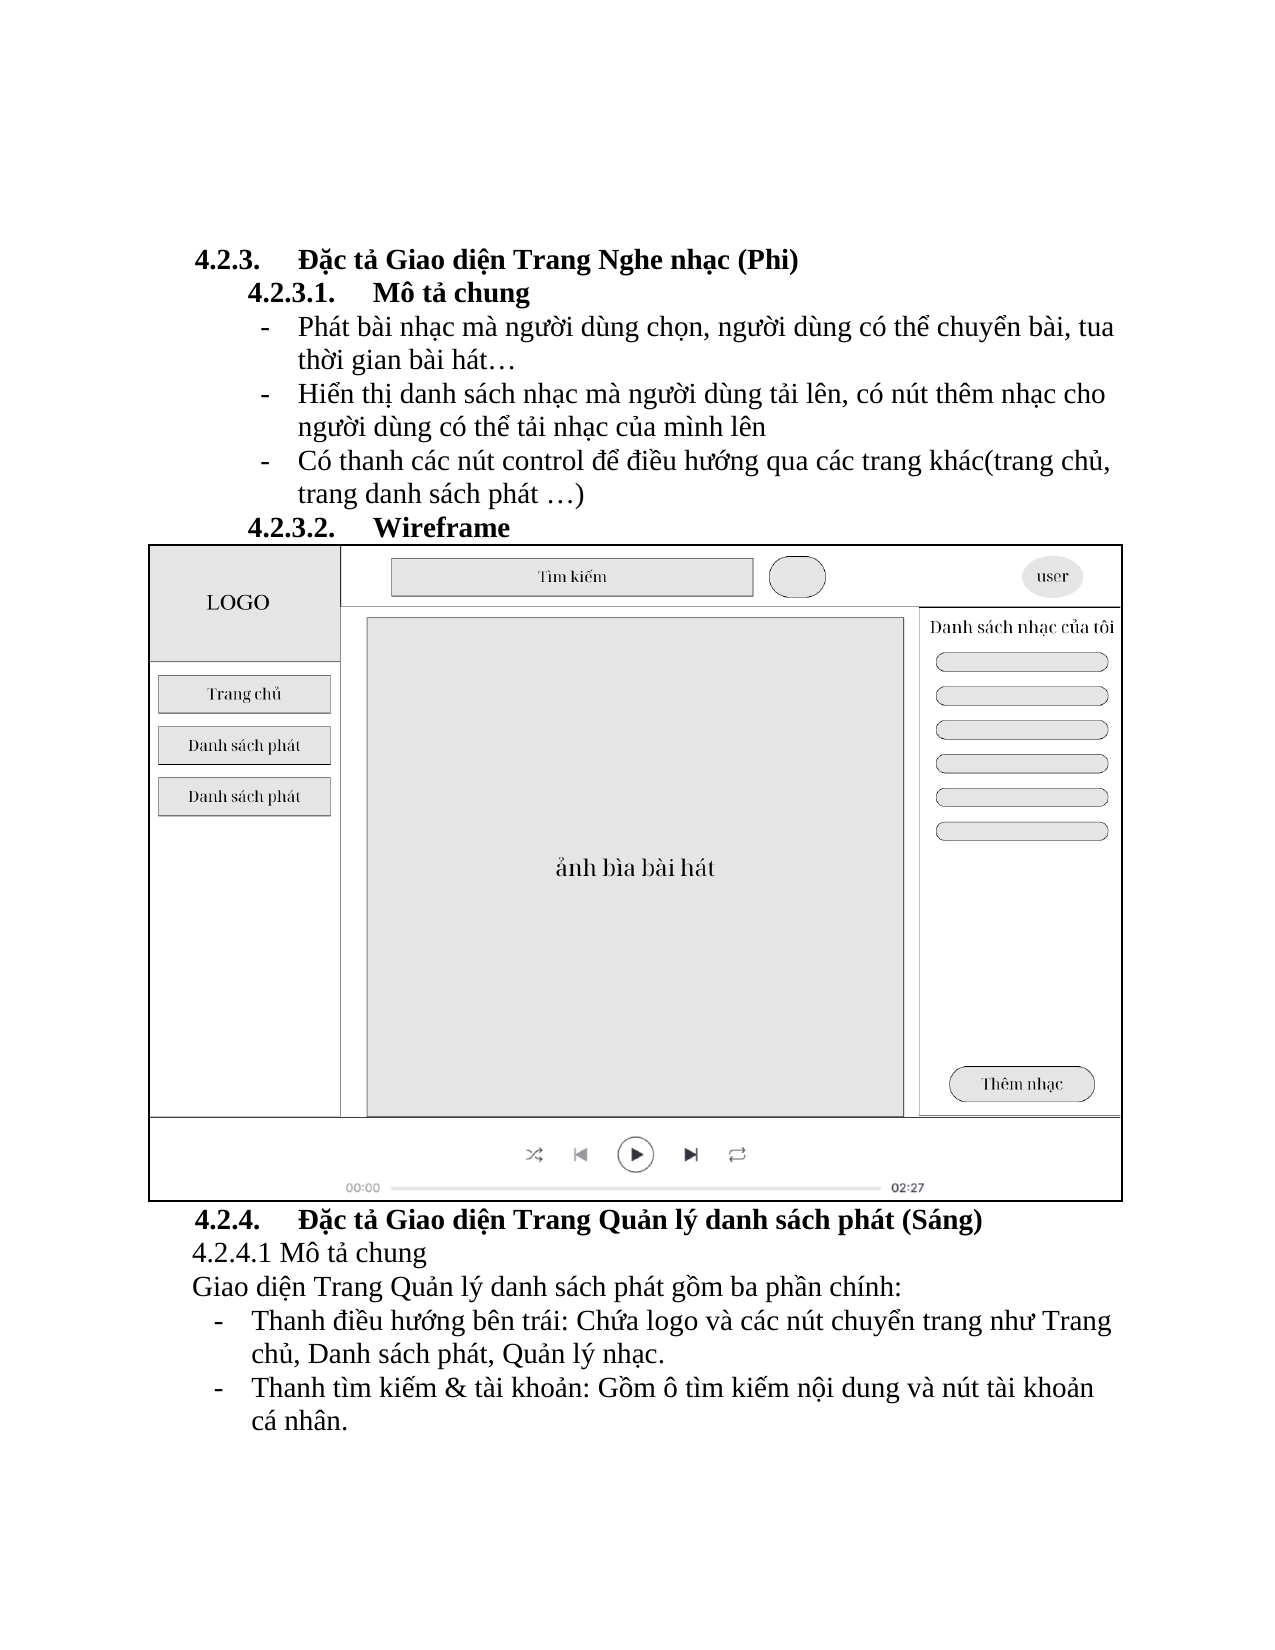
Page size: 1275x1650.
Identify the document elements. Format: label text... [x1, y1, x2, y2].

list Wireframe [335, 510, 1125, 544]
text 4.2.4.1 Mô tả chung [192, 1236, 1125, 1269]
text Giao diện Trang Quản lý danh sách phát gồm ba phần chính: [192, 1269, 1125, 1303]
picture [150, 546, 1121, 1200]
list Hiển thị danh sách nhạc mà người dùng tải lên, có nút thêm nhạc cho người dùng có thể tải nhạc của mình lên [260, 376, 1125, 443]
list Thanh điều hướng bên trái: Chứa logo và các nút chuyển trang như Trang chủ, Danh sách phát, Quản lý nhạc. [213, 1303, 1125, 1370]
list Thanh tìm kiếm & tài khoản: Gồm ô tìm kiếm nội dung và nút tài khoản cá nhân. [213, 1370, 1125, 1437]
list Có thanh các nút control để điều hướng qua các trang khác(trang chủ, trang danh sách phát …) [260, 443, 1125, 510]
list Đặc tả Giao diện Trang Nghe nhạc (Phi) [260, 242, 1125, 275]
list Đặc tả Giao diện Trang Quản lý danh sách phát (Sáng) [260, 1202, 1125, 1236]
list Phát bài nhạc mà người dùng chọn, người dùng có thể chuyển bài, tua thời gian bài hát… [260, 309, 1125, 376]
list Mô tả chung [335, 275, 1125, 309]
